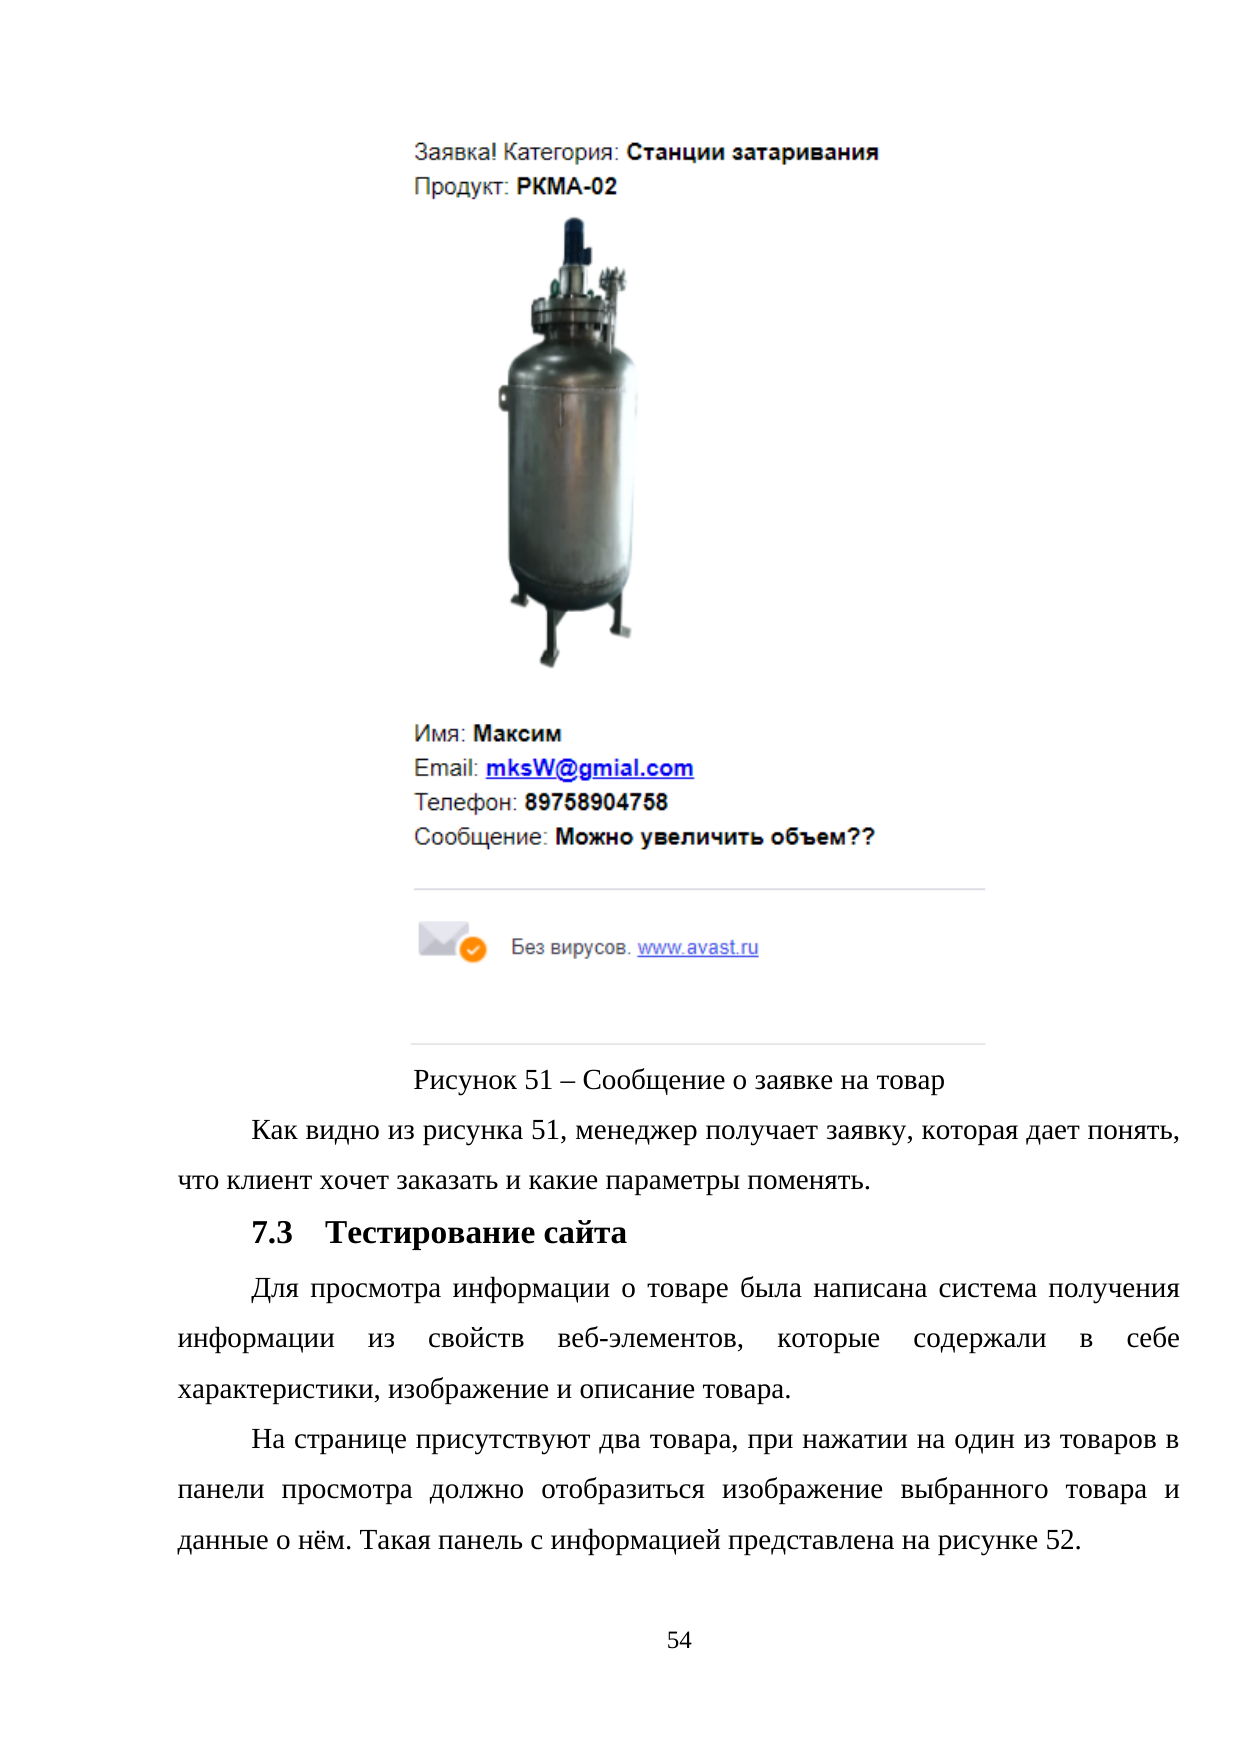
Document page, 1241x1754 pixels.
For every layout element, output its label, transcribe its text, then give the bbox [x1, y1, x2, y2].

picture [372, 118, 986, 1045]
text Для просмотра информации о товаре была написана система получения информации из свойств веб-элементов, которые содержали в себе характеристики, изображение и описание товара. [177, 1270, 1181, 1404]
text Как видно из рисунка 51, менеджер получает заявку, которая дает понять, что клиент хочет заказать и какие параметры поменять. [177, 1112, 1181, 1196]
text Тестирование сайта [251, 1213, 1181, 1251]
text Рисунок 51 – Сообщение о заявке на товар [177, 1062, 1181, 1095]
text На странице присутствуют два товара, при нажатии на один из товаров в панели просмотра должно отобразиться изображение выбранного товара и данные о нём. Такая панель с информацией представлена на рисунке 52. [177, 1421, 1181, 1555]
